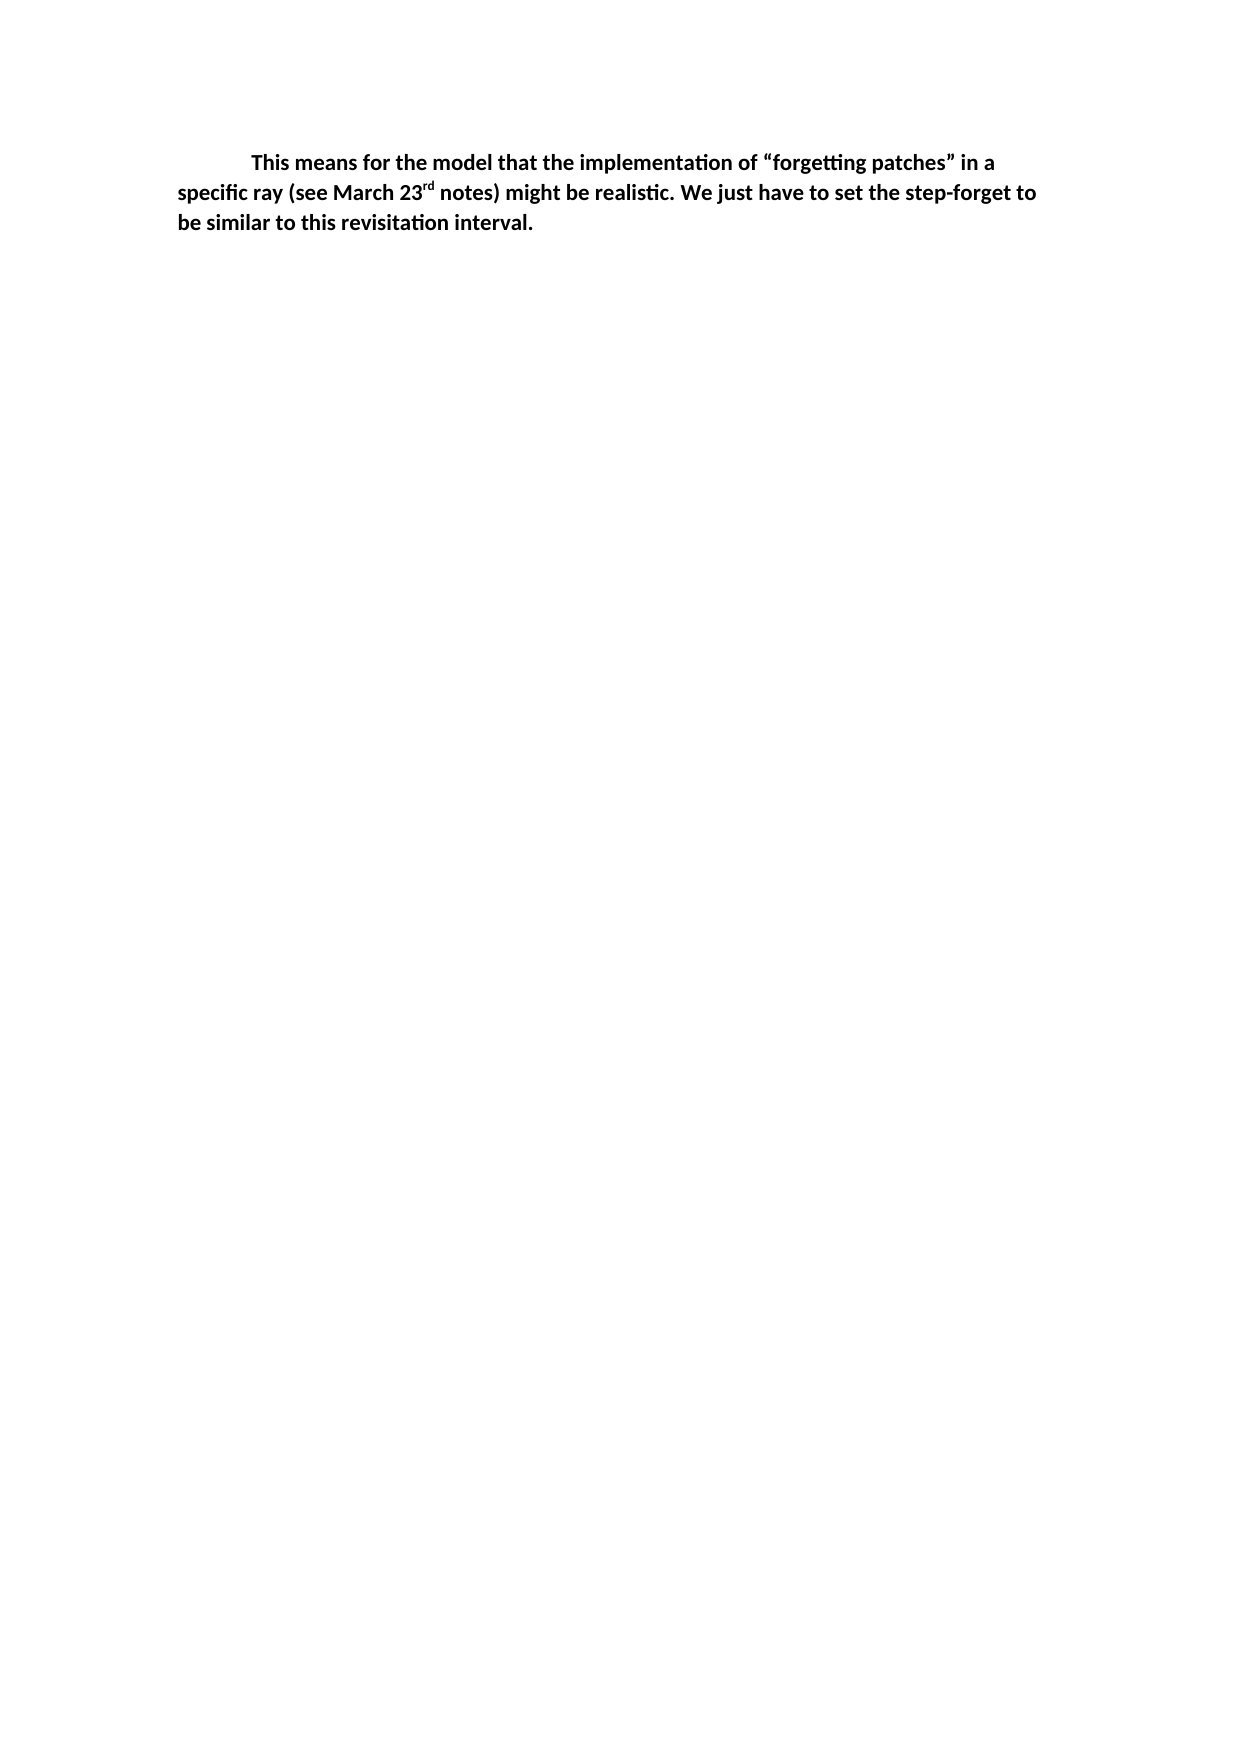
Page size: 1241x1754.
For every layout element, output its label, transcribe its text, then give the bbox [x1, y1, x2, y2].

text This means for the model that the implementation of “forgetting patches” in a specific ray (see March 23rd notes) might be realistic. We just have to set the step-forget to be similar to this revisitation interval. [177, 148, 1063, 236]
